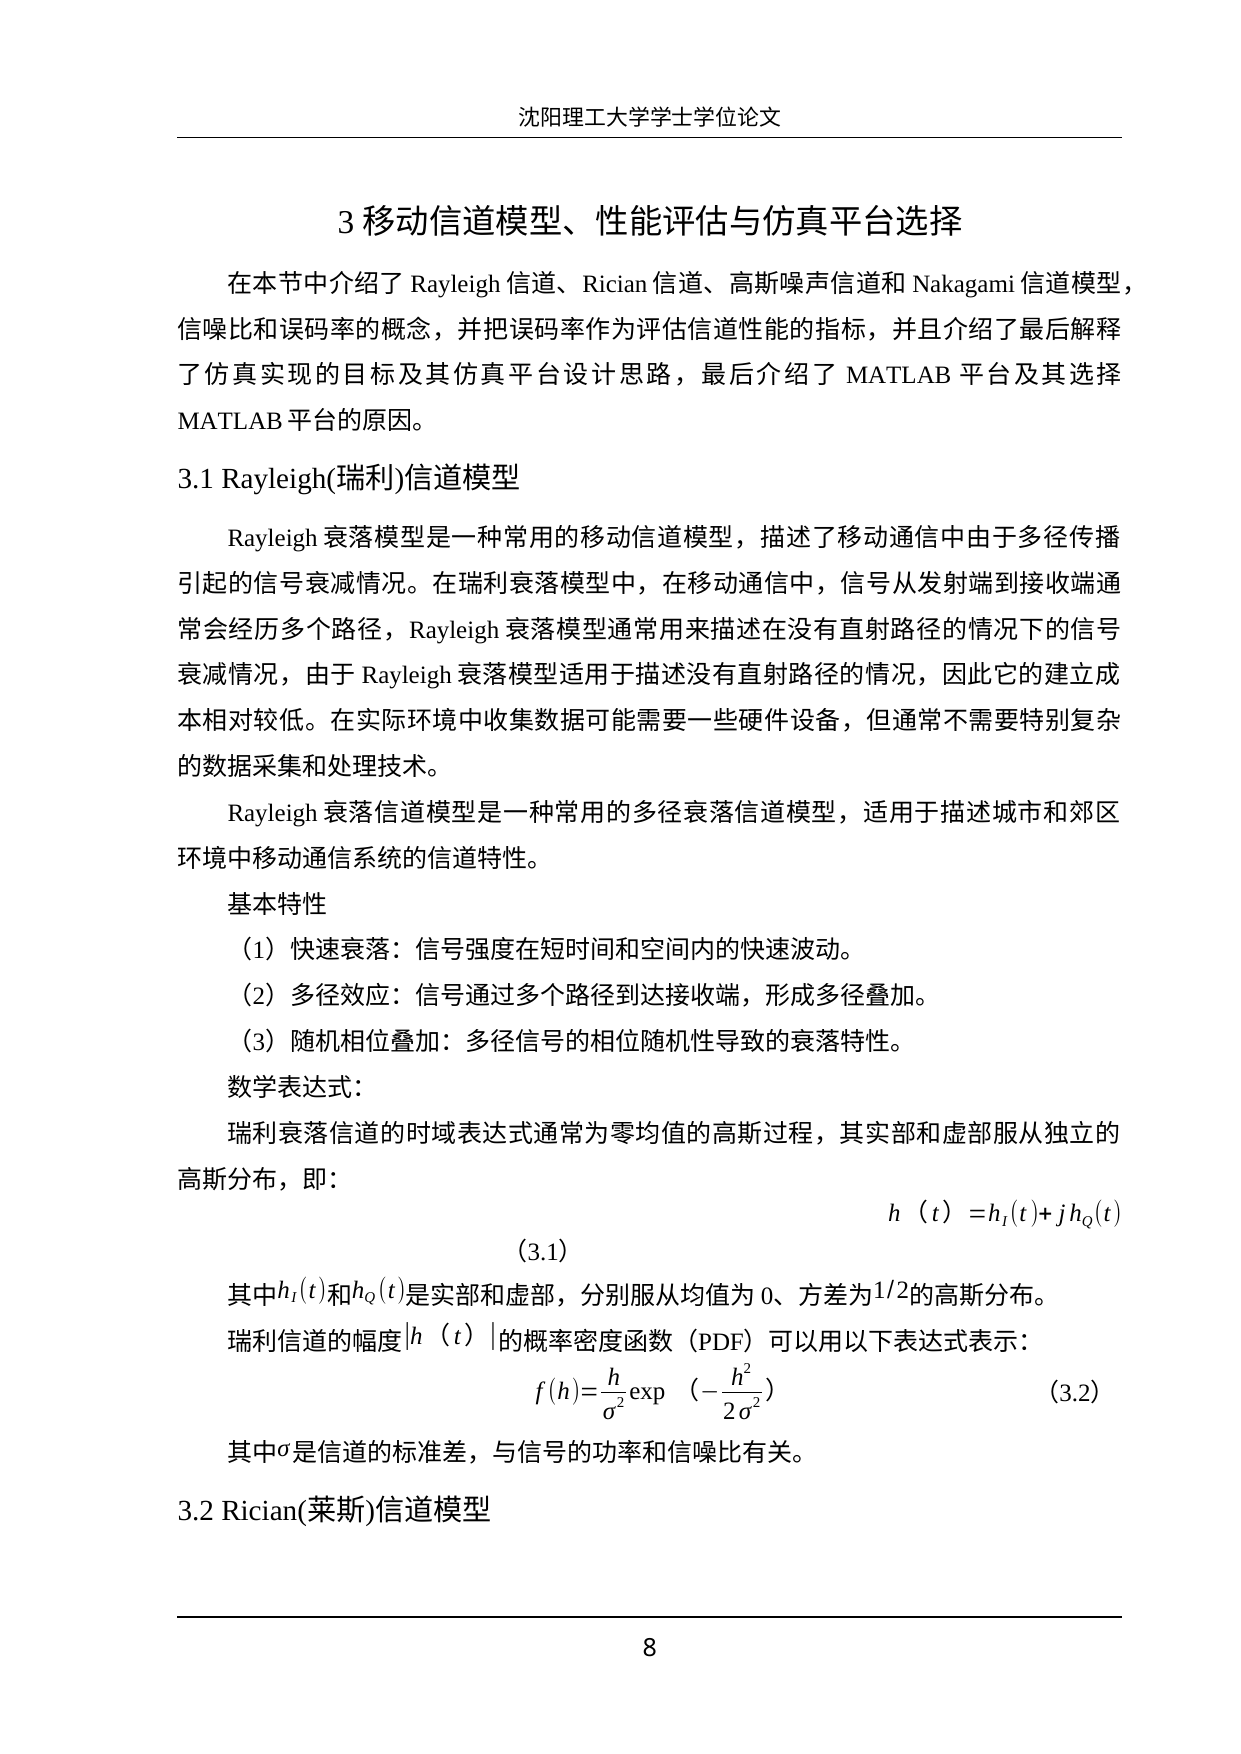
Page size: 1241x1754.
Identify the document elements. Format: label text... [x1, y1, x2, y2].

text 瑞利衰落信道的时域表达式通常为零均值的高斯过程，其实部和虚部服从独立的高斯分布，即： [177, 1106, 1122, 1197]
text 其中是信道的标准差，与信号的功率和信噪比有关。 [177, 1425, 1122, 1471]
text （1）快速衰落：信号强度在短时间和空间内的快速波动。 [227, 922, 1122, 968]
text 其中和是实部和虚部，分别服从均值为0、方差为的高斯分布。 [177, 1267, 1122, 1313]
text （3）随机相位叠加：多径信号的相位随机性导致的衰落特性。 [177, 1014, 1122, 1060]
text 数学表达式： [177, 1060, 1122, 1106]
text 在本节中介绍了Rayleigh信道、Rician信道、高斯噪声信道和Nakagami信道模型，信噪比和误码率的概念，并把误码率作为评估信道性能的指标，并且介绍了最后解释了仿真实现的目标及其仿真平台设计思路，最后介绍了MATLAB平台及其选择MATLAB平台的原因。 [177, 256, 1122, 439]
text （3.2） [177, 1359, 1122, 1425]
subtitle 3.1 Rayleigh(瑞利)信道模型 [177, 451, 1122, 497]
subtitle 3 移动信道模型、性能评估与仿真平台选择 [177, 197, 1122, 243]
text Rayleigh衰落信道模型是一种常用的多径衰落信道模型，适用于描述城市和郊区环境中移动通信系统的信道特性。 [177, 785, 1122, 876]
subtitle 3.2 Rician(莱斯)信道模型 [177, 1483, 1122, 1529]
text （2）多径效应：信号通过多个路径到达接收端，形成多径叠加。 [227, 968, 1122, 1014]
text 瑞利信道的幅度的概率密度函数（PDF）可以用以下表达式表示： [177, 1313, 1122, 1359]
text （3.1） [502, 1197, 1122, 1267]
text Rayleigh衰落模型是一种常用的移动信道模型，描述了移动通信中由于多径传播引起的信号衰减情况。在瑞利衰落模型中，在移动通信中，信号从发射端到接收端通常会经历多个路径，Rayleigh衰落模型通常用来描述在没有直射路径的情况下的信号衰减情况，由于Rayleigh衰落模型适用于描述没有直射路径的情况，因此它的建立成本相对较低。在实际环境中收集数据可能需要一些硬件设备，但通常不需要特别复杂的数据采集和处理技术。 [177, 510, 1122, 785]
text 基本特性 [177, 876, 1122, 922]
